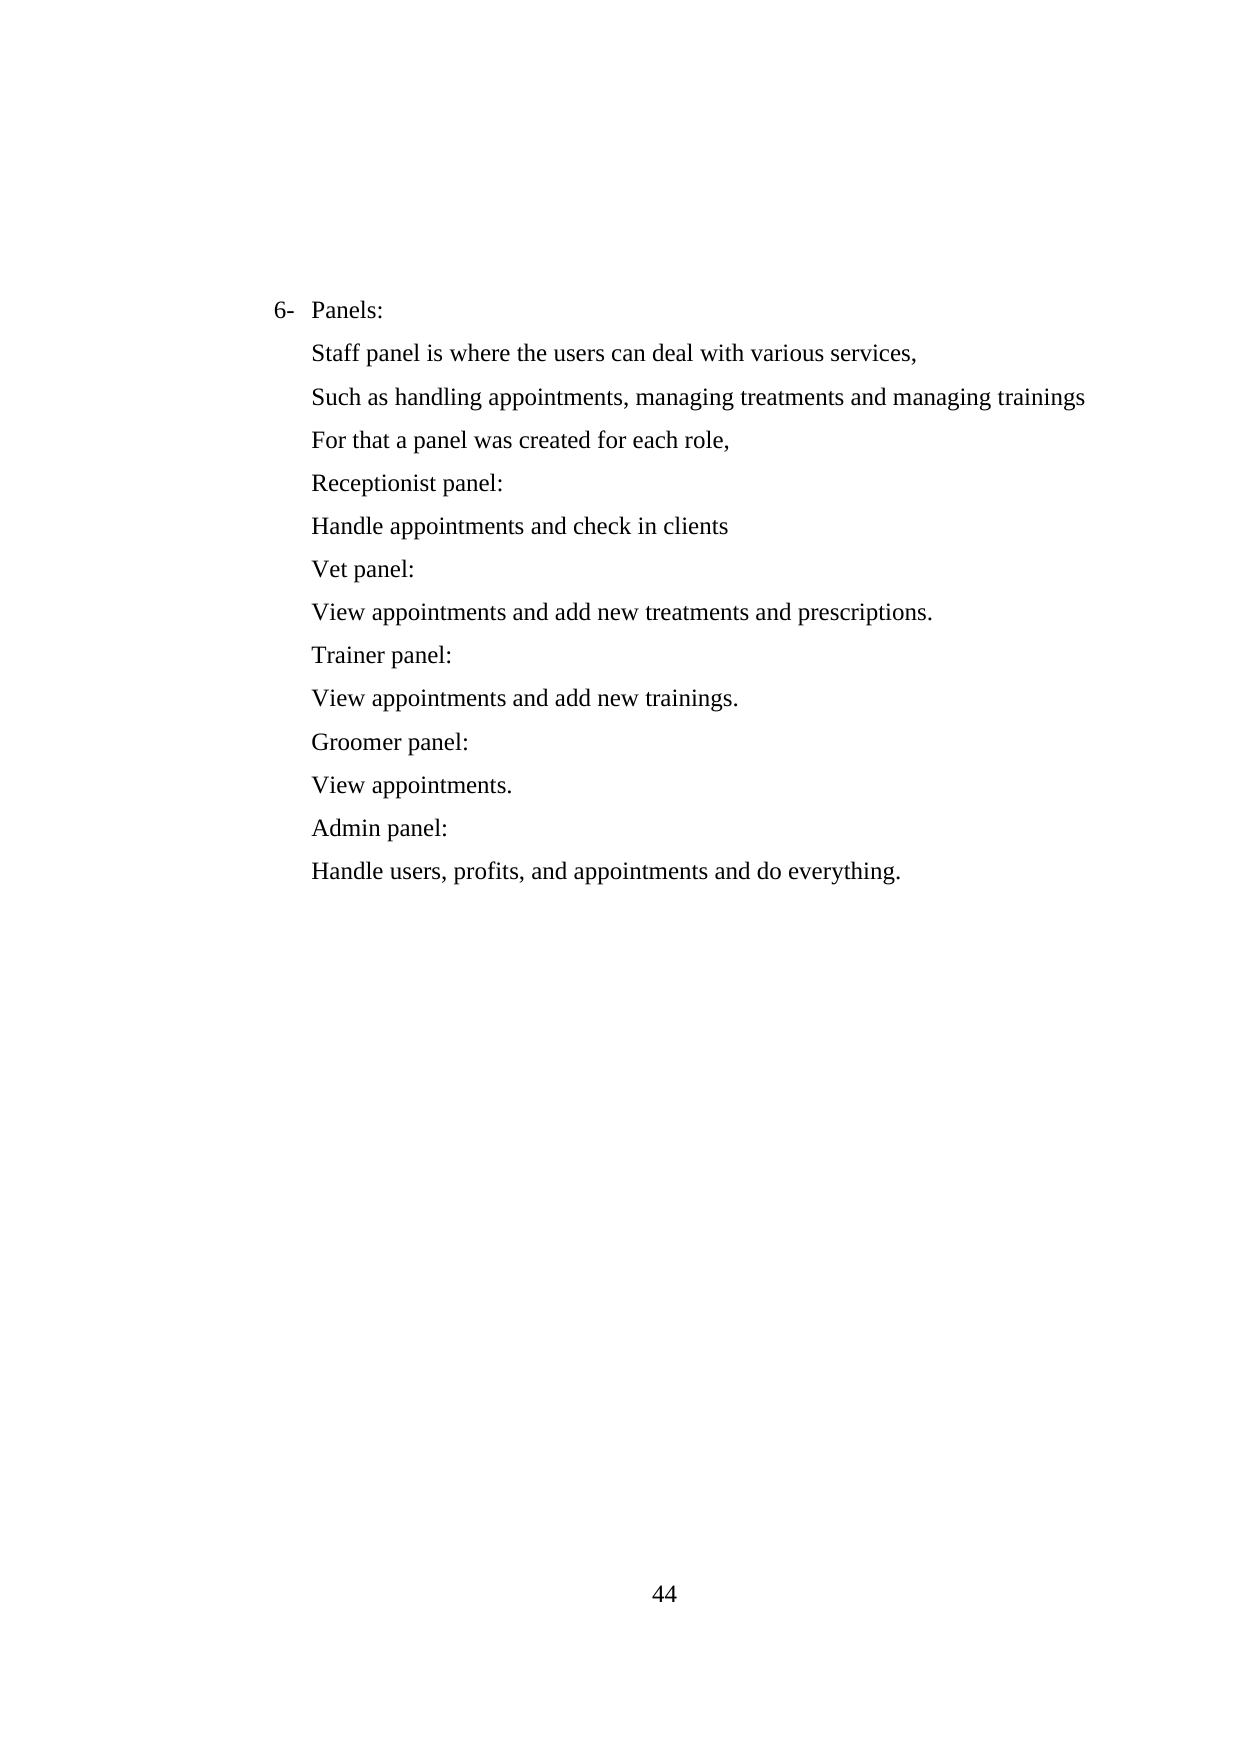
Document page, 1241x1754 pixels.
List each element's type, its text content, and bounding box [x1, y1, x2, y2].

list Vet panel: [311, 554, 1092, 583]
list Panels: [274, 295, 1092, 324]
list Handle appointments and check in clients [311, 511, 1092, 540]
list Admin panel: [311, 813, 1092, 842]
list View appointments. [311, 770, 1092, 798]
list View appointments and add new treatments and prescriptions. [311, 597, 1092, 626]
list Staff panel is where the users can deal with various services, [311, 338, 1092, 367]
list Such as handling appointments, managing treatments and managing trainings [311, 382, 1092, 410]
list Handle users, profits, and appointments and do everything. [311, 856, 1092, 885]
list Receptionist panel: [311, 468, 1092, 497]
list Trainer panel: [311, 640, 1092, 669]
list View appointments and add new trainings. [311, 683, 1092, 712]
list Groomer panel: [311, 727, 1092, 755]
list For that a panel was created for each role, [311, 425, 1092, 453]
